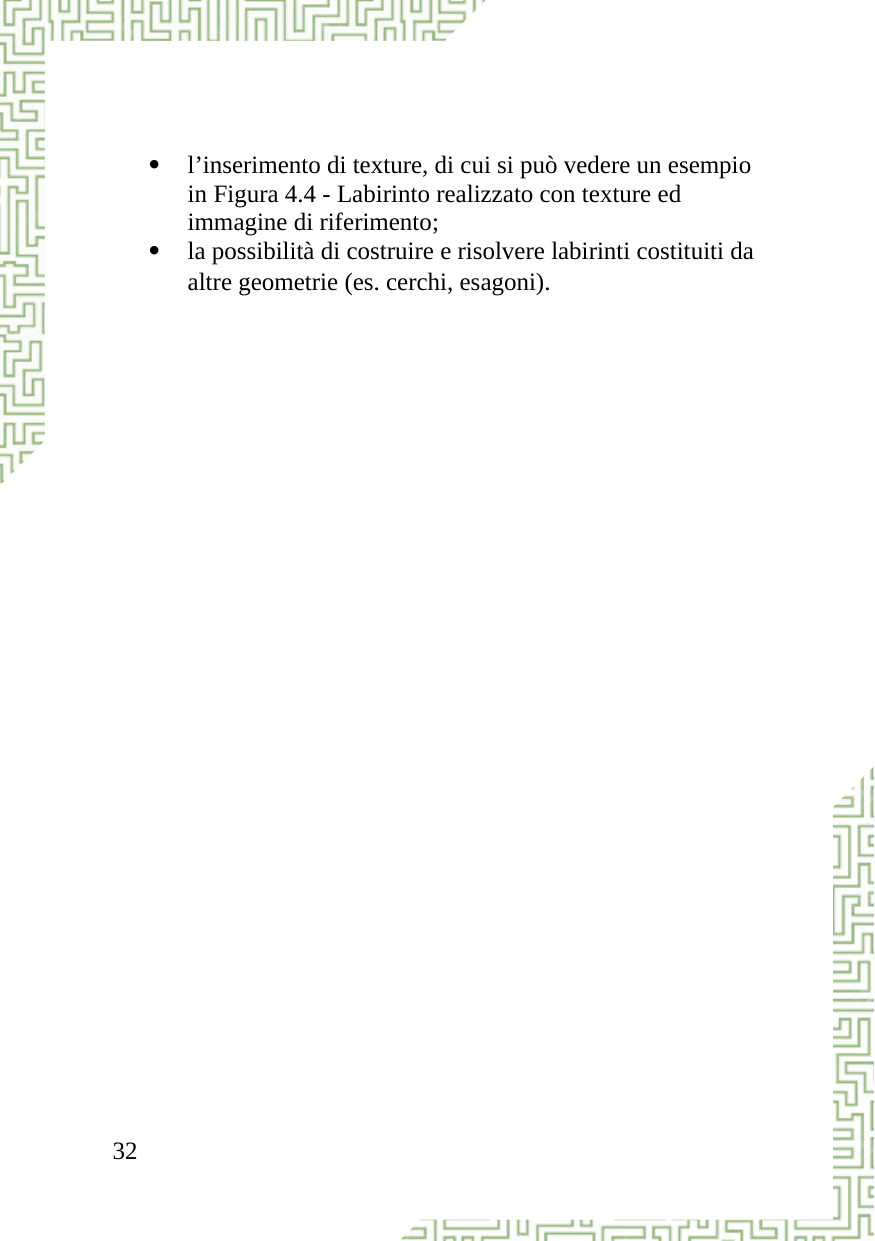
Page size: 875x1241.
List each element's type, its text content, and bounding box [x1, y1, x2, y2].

list la possibilità di costruire e risolvere labirinti costituiti da altre geometrie (es. cerchi, esagoni). [150, 236, 762, 296]
